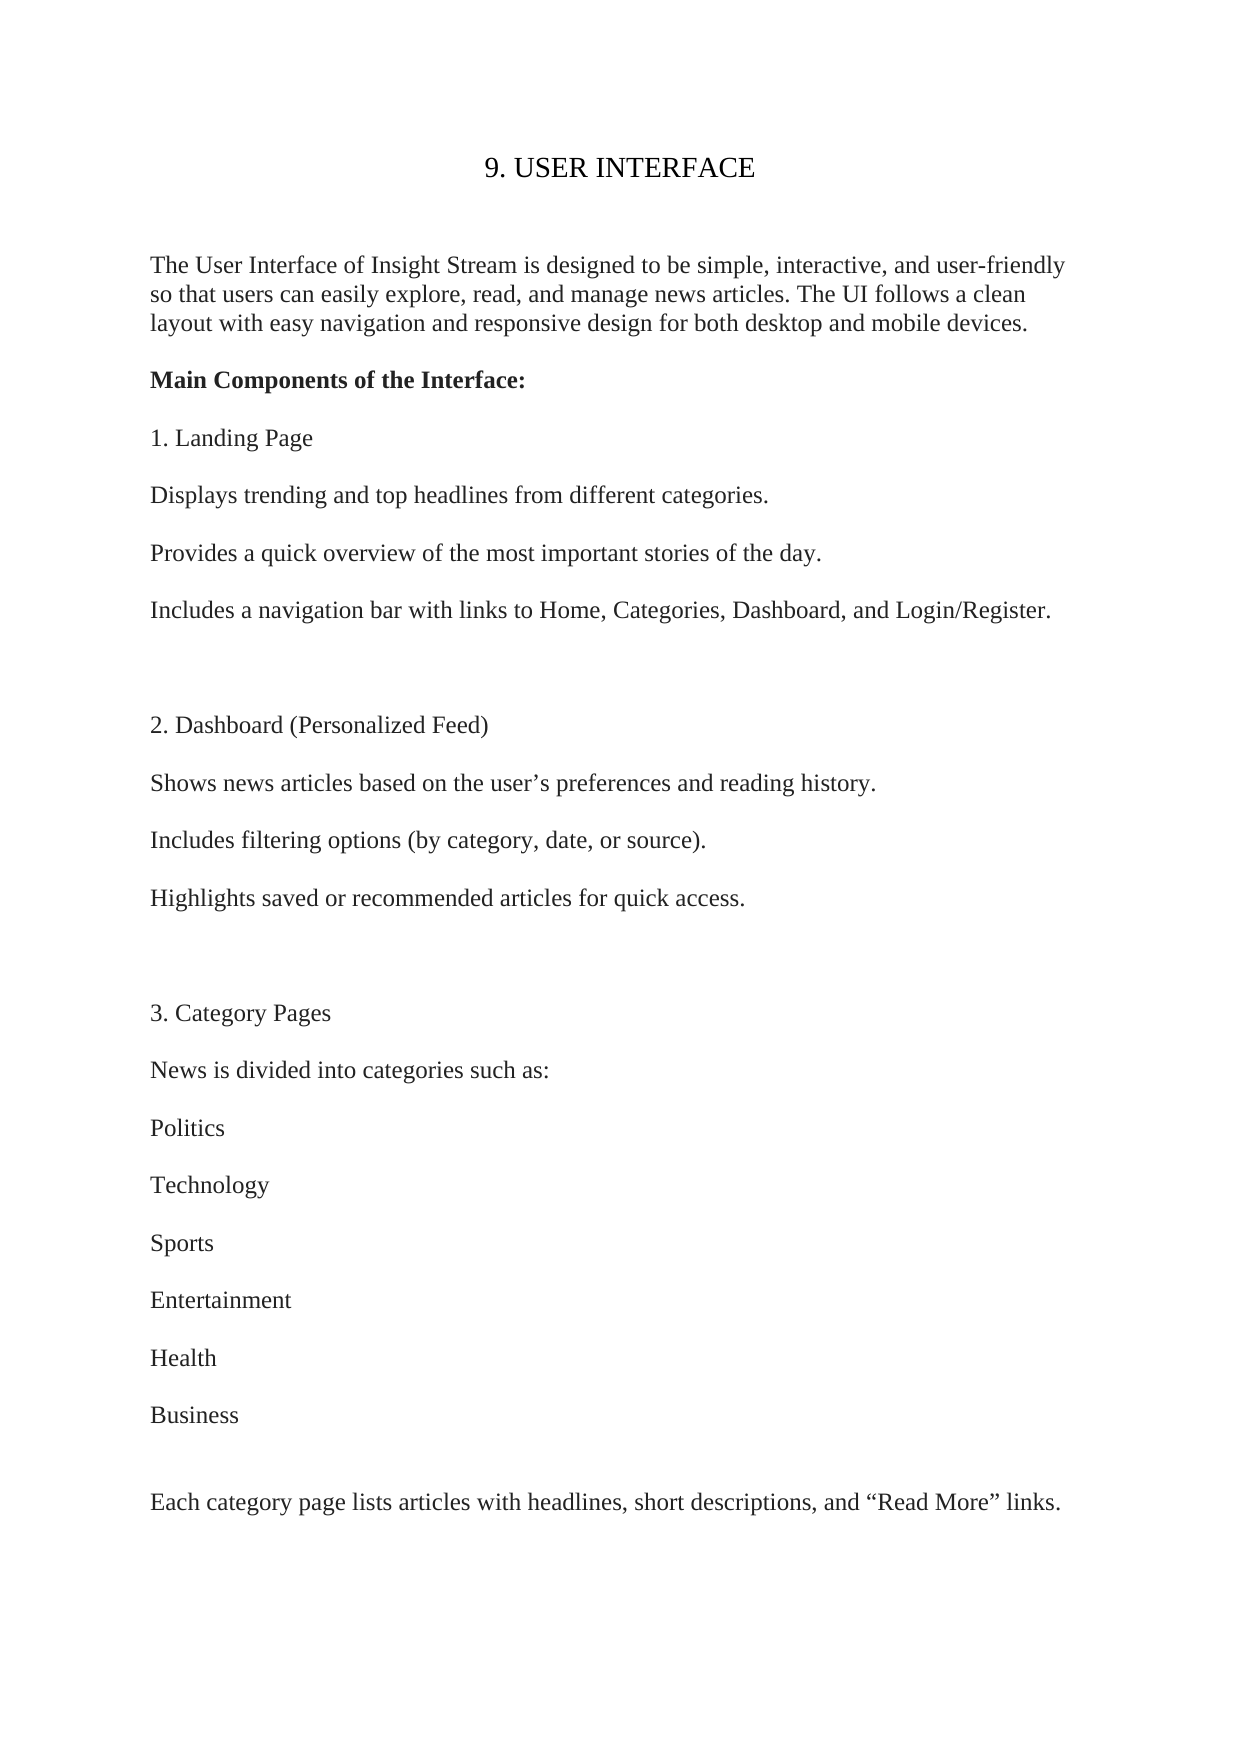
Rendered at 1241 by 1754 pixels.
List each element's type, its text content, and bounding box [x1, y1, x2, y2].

text Politics [150, 1113, 1090, 1142]
text Includes a navigation bar with links to Home, Categories, Dashboard, and Login/Register. [150, 596, 1090, 624]
text The User Interface of Insight Stream is designed to be simple, interactive, and user-friendly so that users can easily explore, read, and manage news articles. The UI follows a clean layout with easy navigation and responsive design for both desktop and mobile devices. [150, 251, 1090, 337]
text 2. Dashboard (Personalized Feed) [150, 711, 1090, 739]
text Shows news articles based on the user’s preferences and reading history. [150, 768, 1090, 797]
text 3. Category Pages [150, 998, 1090, 1027]
text Main Components of the Interface: [150, 366, 1090, 394]
text Displays trending and top headlines from different categories. [150, 481, 1090, 509]
text Highlights saved or recommended articles for quick access. [150, 883, 1090, 912]
text Includes filtering options (by category, date, or source). [150, 826, 1090, 854]
text Each category page lists articles with headlines, short descriptions, and “Read More” links. [150, 1487, 1090, 1516]
text News is divided into categories such as: [150, 1056, 1090, 1084]
text Sports [150, 1228, 1090, 1257]
text Health [150, 1343, 1090, 1372]
text 9. USER INTERFACE [150, 150, 1090, 183]
text Provides a quick overview of the most important stories of the day. [150, 538, 1090, 567]
text Technology [150, 1171, 1090, 1199]
text Entertainment [150, 1286, 1090, 1314]
text Business [150, 1401, 1090, 1429]
text 1. Landing Page [150, 423, 1090, 452]
